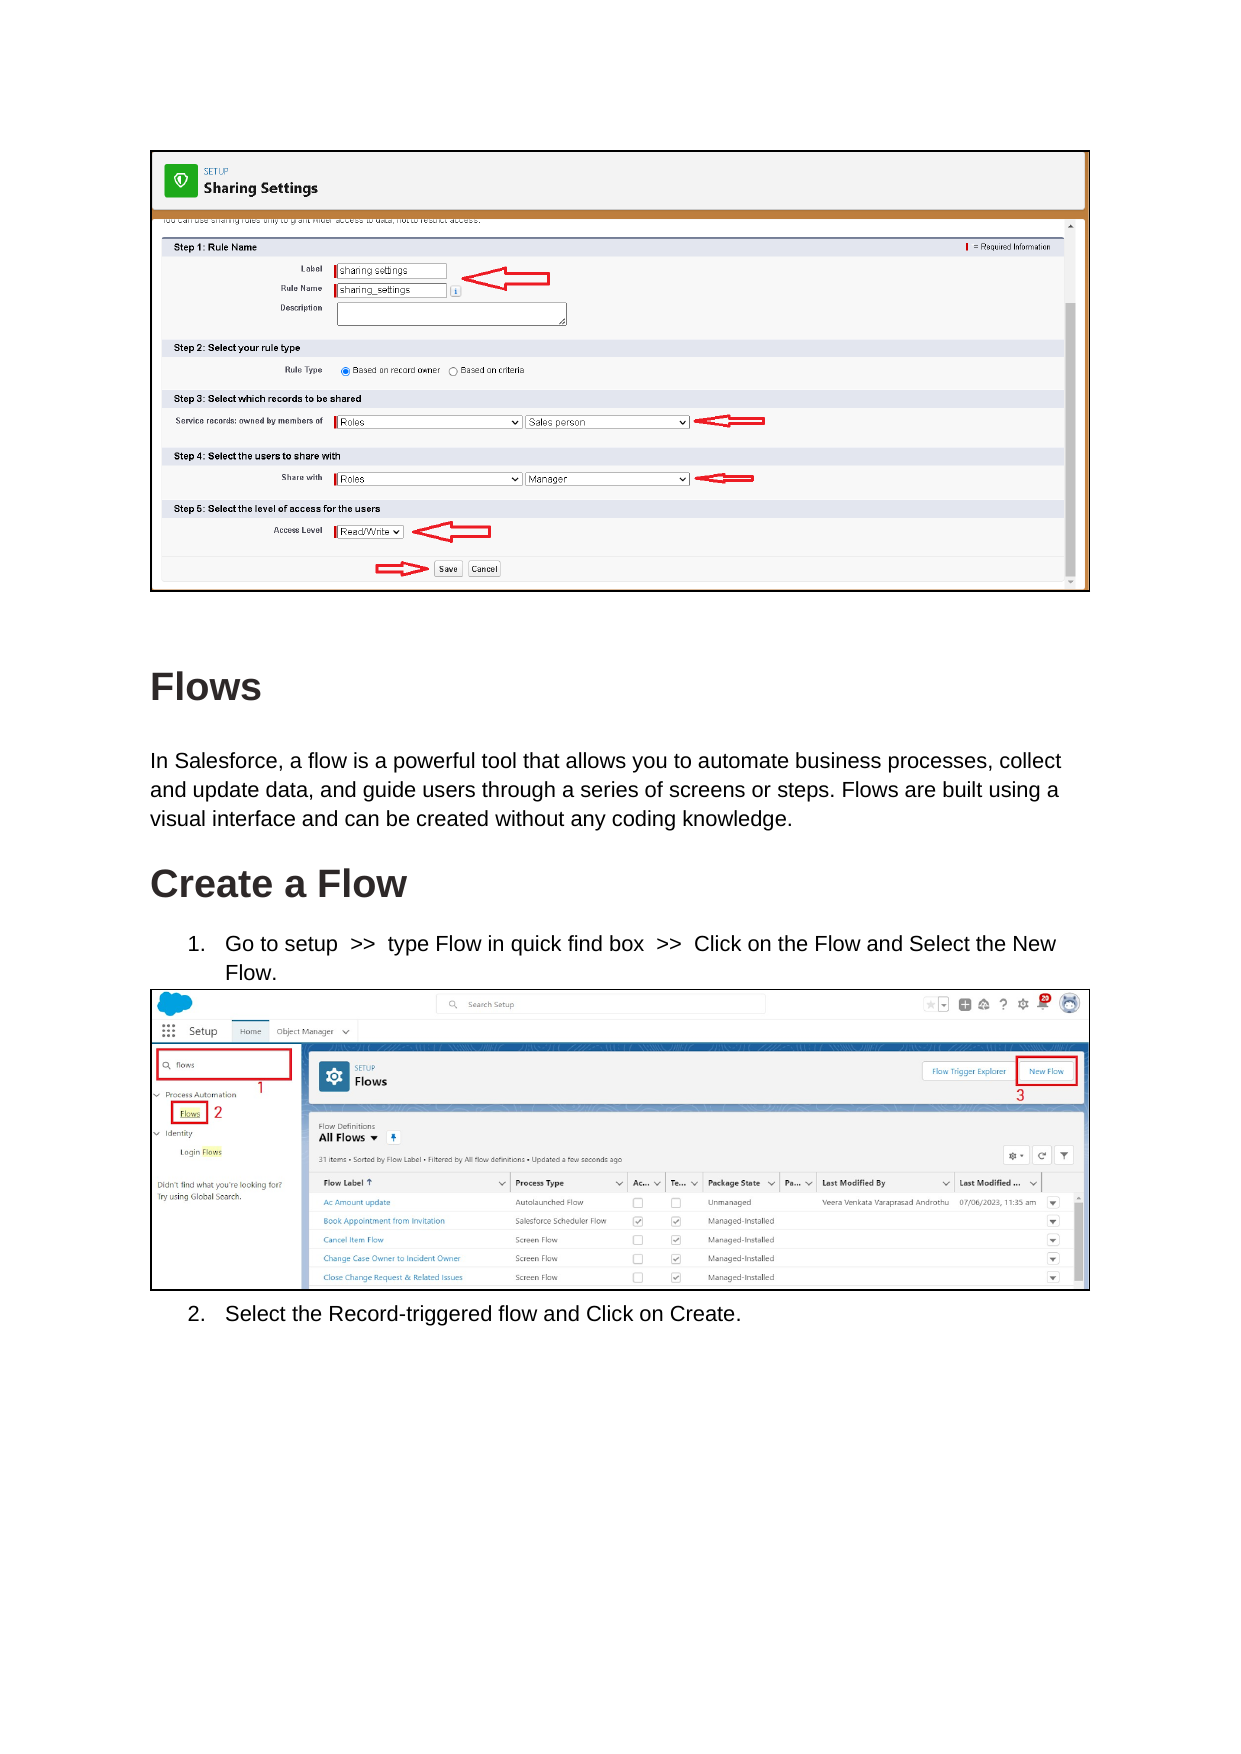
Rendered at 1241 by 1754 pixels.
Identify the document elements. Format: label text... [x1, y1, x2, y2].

text In Salesforce, a flow is a powerful tool that allows you to automate business processes, collect and update data, and guide users through a series of screens or steps. Flows are built using a visual interface and can be created without any coding knowledge. [150, 748, 1090, 831]
list Go to setup >> type Flow in quick find box >> Click on the Flow and Select the New Flow. [187, 931, 1090, 985]
subtitle Create a Flow [150, 860, 1090, 906]
picture [152, 990, 1089, 1289]
picture [152, 152, 1089, 590]
list Select the Record-triggered flow and Click on Create. [187, 1301, 1090, 1326]
subtitle Flows [150, 663, 1090, 709]
